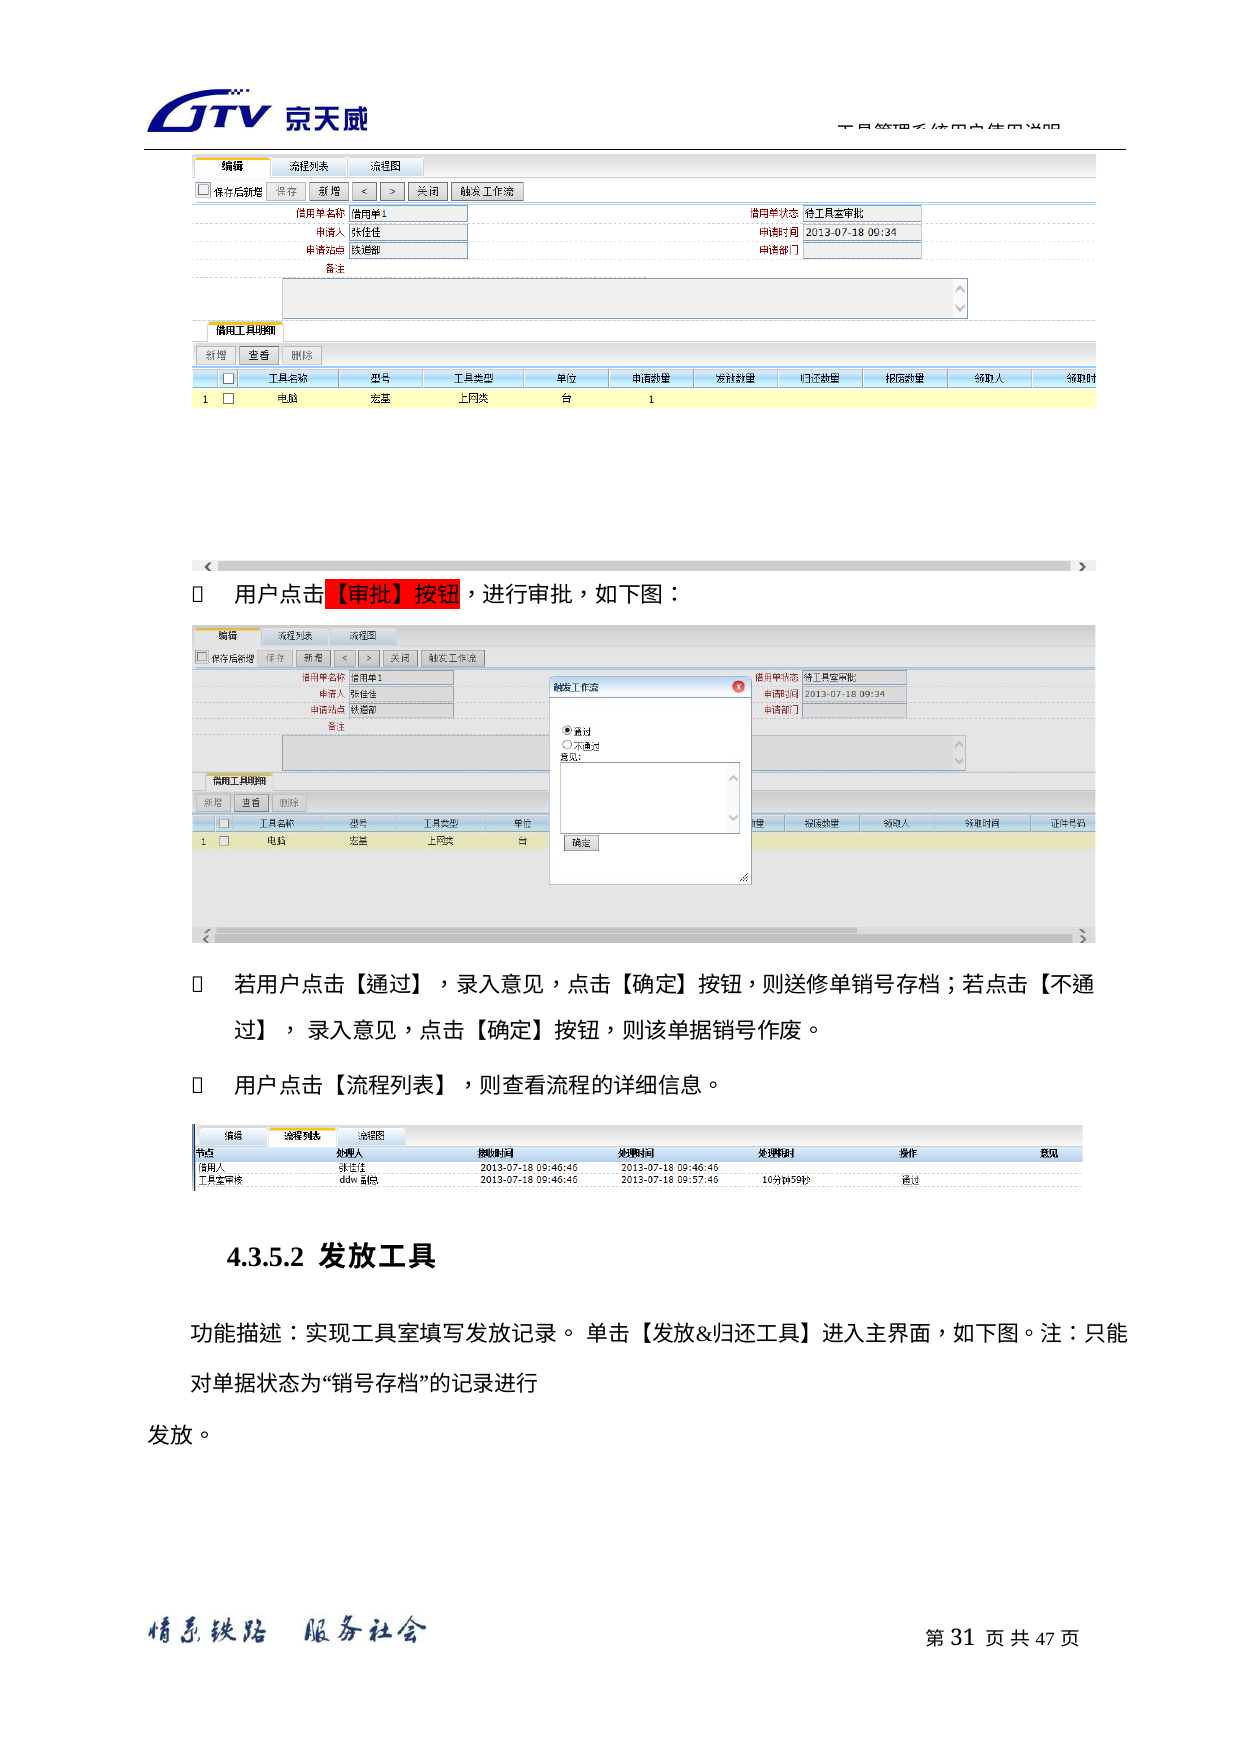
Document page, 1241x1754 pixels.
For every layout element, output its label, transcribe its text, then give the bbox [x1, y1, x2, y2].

picture [192, 154, 1097, 571]
subtitle 4.3.5.2 发放工具 [227, 1236, 1138, 1275]
picture [147, 88, 368, 132]
picture [192, 625, 1096, 943]
text 发放。 [147, 1420, 1138, 1450]
text  用户点击【审批】按钮，进行审批，如下图： [191, 579, 325, 609]
picture [147, 1613, 428, 1644]
text 功能描述：实现工具室填写发放记录。 单击【发放&归还工具】进入主界面，如下图。注：只能对单据状态为“销号存档”的记录进行 [191, 1317, 1138, 1397]
picture [192, 1124, 1083, 1191]
text  用户点击【审批】按钮，进行审批，如下图： [460, 579, 1138, 609]
text  用户点击【流程列表】，则查看流程的详细信息。 [191, 1071, 1138, 1100]
